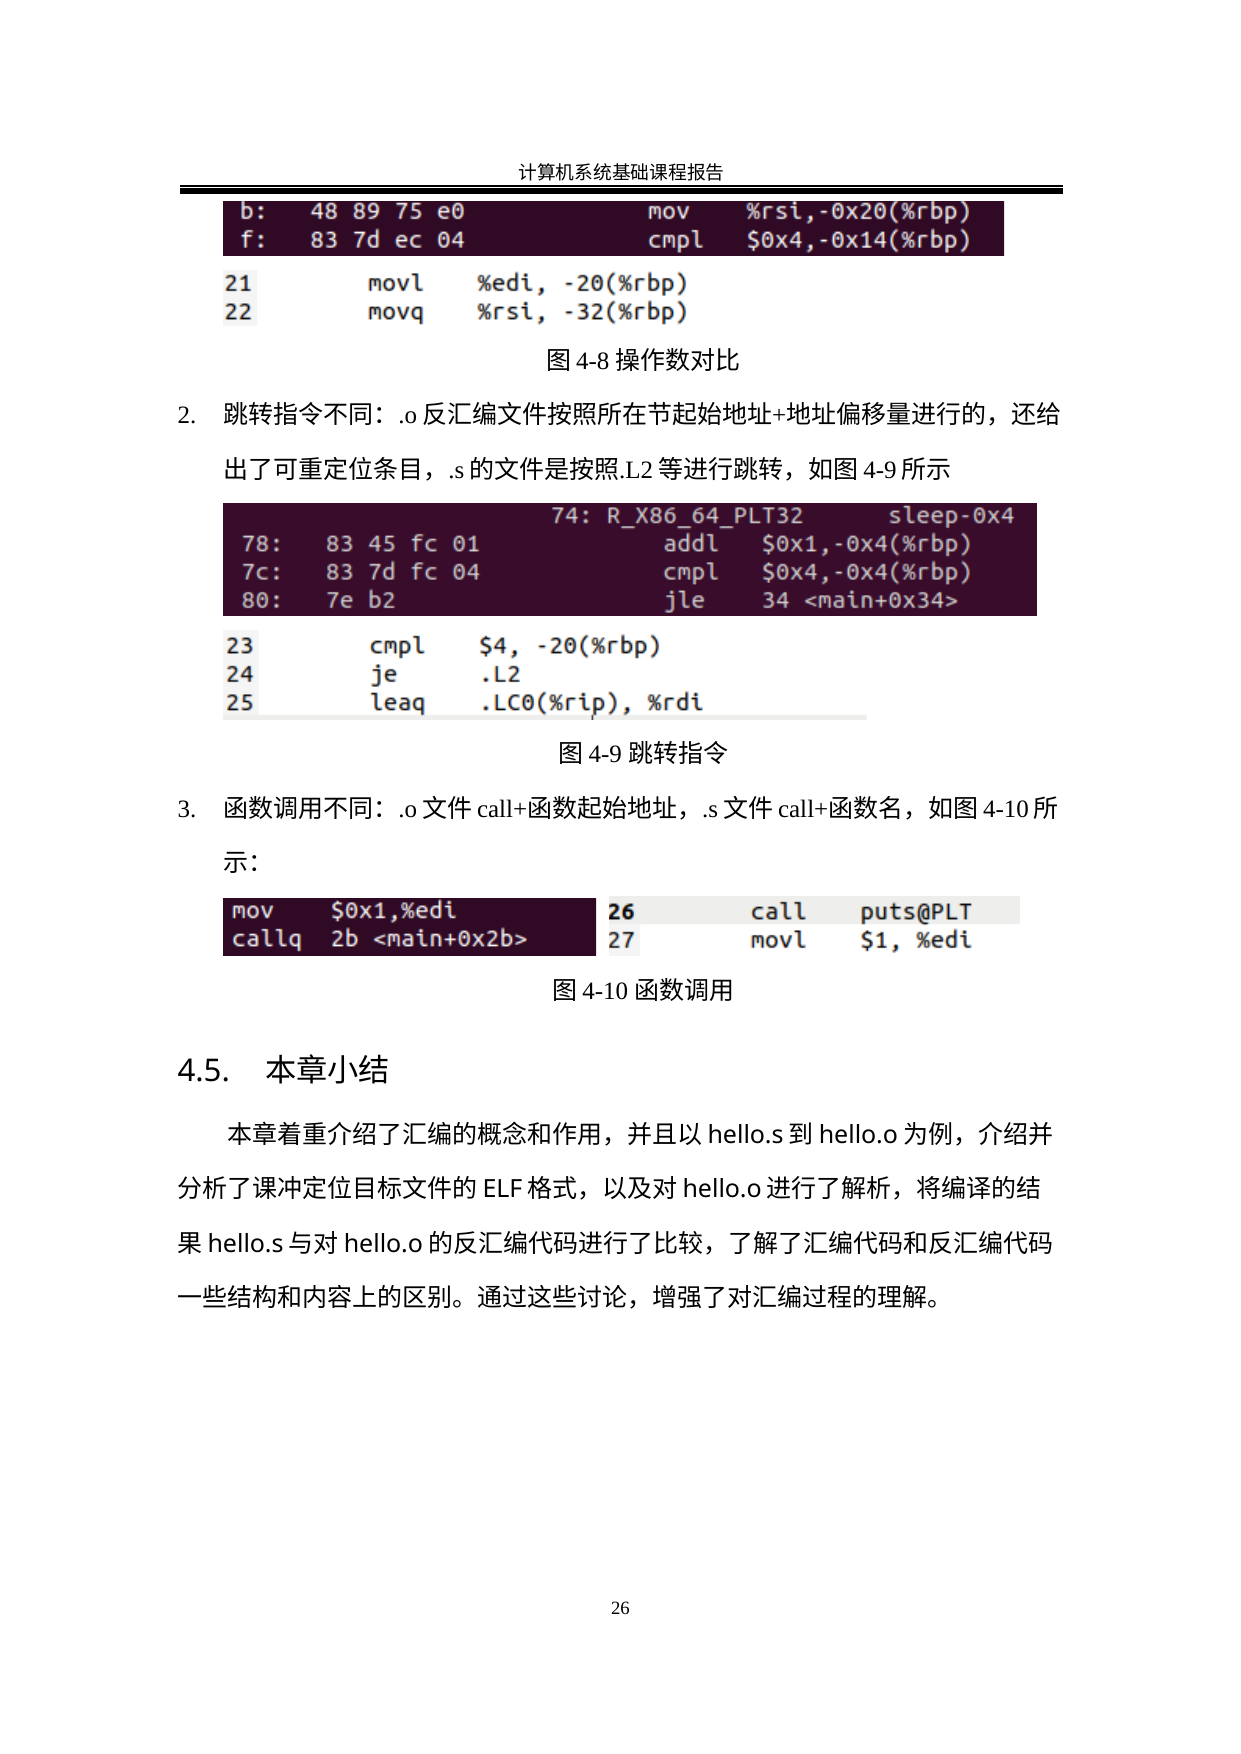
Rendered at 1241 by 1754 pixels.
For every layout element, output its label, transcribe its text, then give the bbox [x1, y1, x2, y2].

picture [223, 269, 769, 326]
subtitle 本章小结 [177, 1050, 1063, 1089]
picture [223, 503, 1037, 616]
picture [609, 896, 1020, 956]
picture [223, 200, 1005, 256]
picture [223, 898, 597, 956]
list 跳转指令不同：.o反汇编文件按照所在节起始地址+地址偏移量进行的，还给出了可重定位条目，.s的文件是按照.L2等进行跳转，如图4-9所示 [177, 395, 1063, 485]
text 图4-8 操作数对比 [223, 340, 1063, 377]
text 图4-9 跳转指令 [223, 734, 1063, 770]
text 图4-10 函数调用 [223, 970, 1063, 1007]
text 本章着重介绍了汇编的概念和作用，并且以hello.s到hello.o为例，介绍并分析了课冲定位目标文件的ELF格式，以及对hello.o进行了解析，将编译的结果hello.s与对hello.o的反汇编代码进行了比较，了解了汇编代码和反汇编代码一些结构和内容上的区别。通过这些讨论，增强了对汇编过程的理解。 [177, 1114, 1063, 1314]
picture [223, 630, 867, 720]
list 函数调用不同：.o文件call+函数起始地址，.s文件call+函数名，如图4-10所示： [177, 788, 1063, 879]
